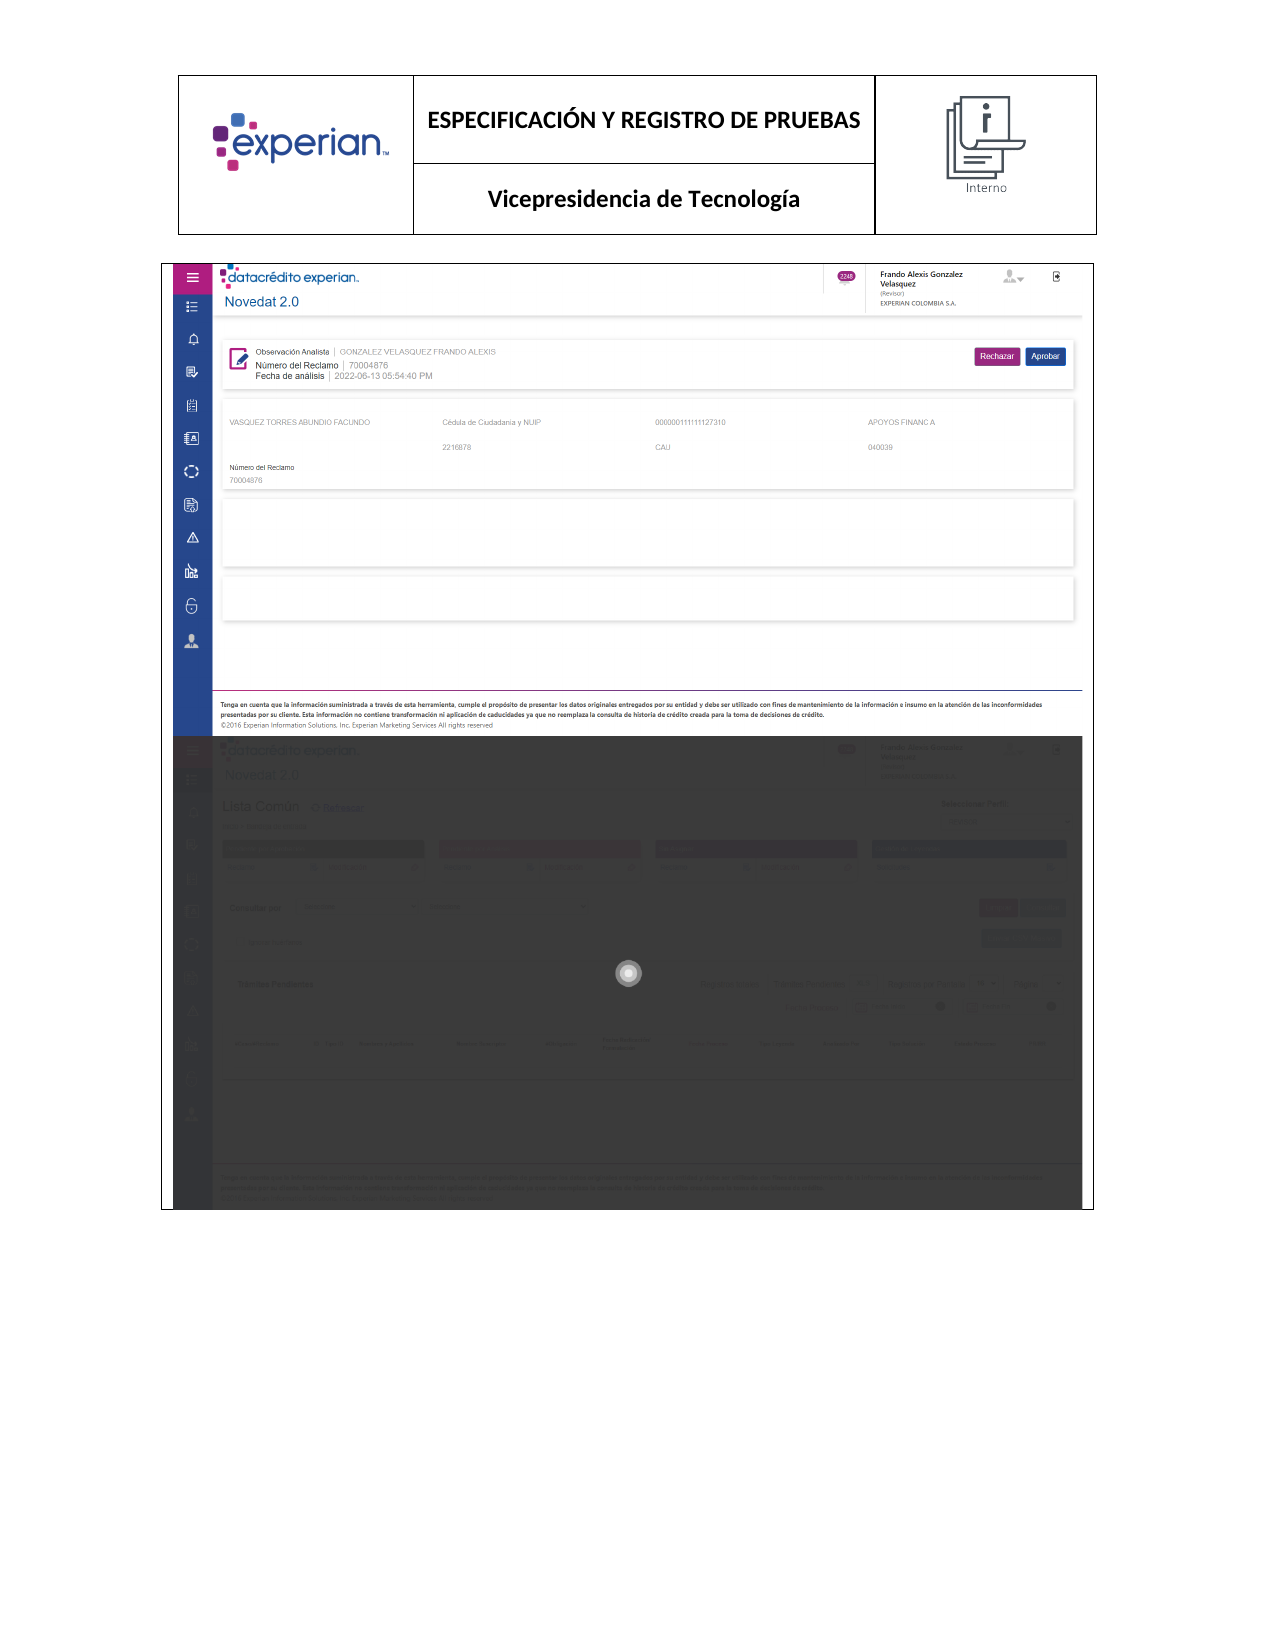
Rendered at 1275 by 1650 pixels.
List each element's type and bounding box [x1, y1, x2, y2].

table_cell [162, 264, 173, 1209]
picture [946, 91, 1026, 193]
table_cell [1083, 264, 1093, 1209]
picture [191, 91, 401, 192]
picture [173, 264, 1083, 1210]
